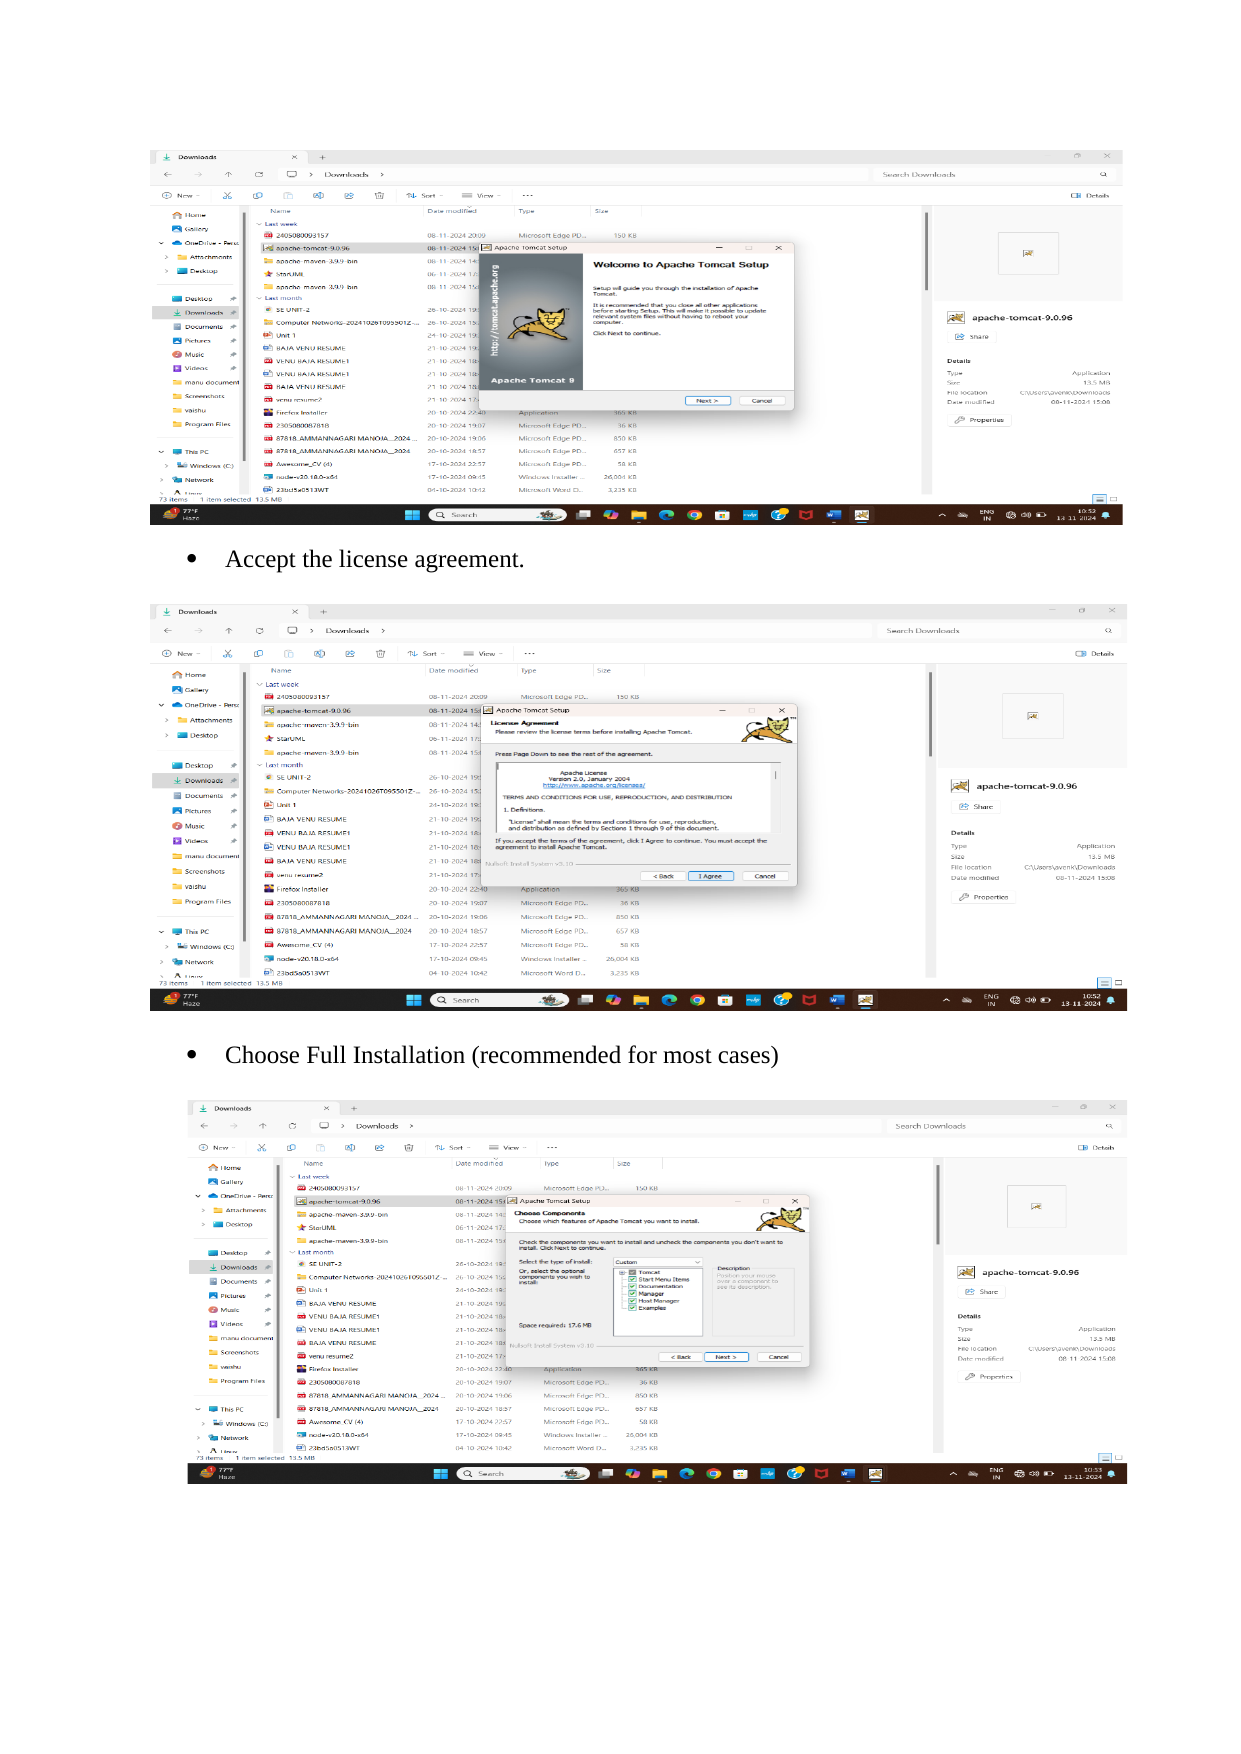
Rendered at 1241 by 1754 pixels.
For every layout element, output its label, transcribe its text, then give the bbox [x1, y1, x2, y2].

picture [150, 604, 1128, 1011]
list Accept the license agreement. [187, 544, 1090, 573]
picture [150, 150, 1123, 525]
list Choose Full Installation (recommended for most cases) [187, 1040, 1090, 1069]
picture [187, 1100, 1128, 1484]
